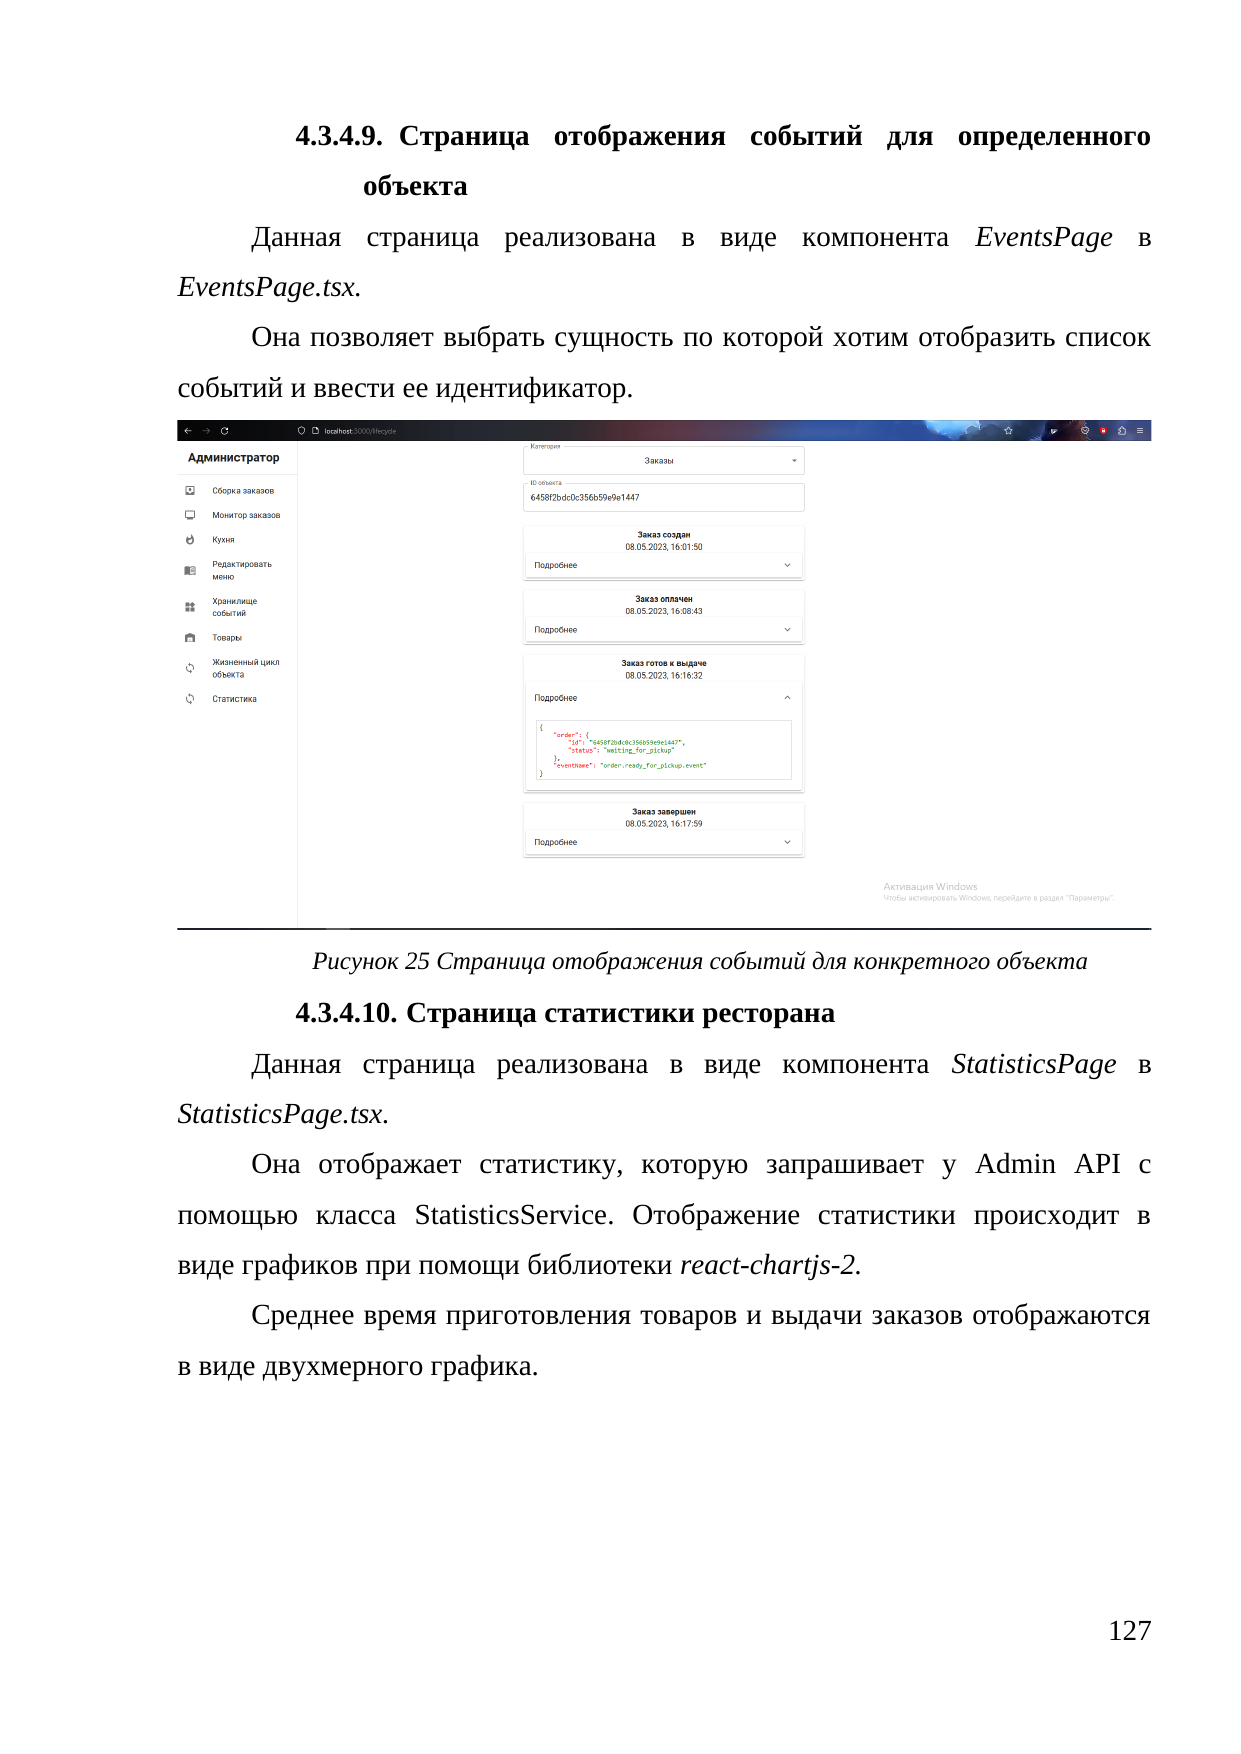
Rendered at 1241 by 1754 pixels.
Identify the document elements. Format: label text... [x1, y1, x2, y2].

subtitle Страница отображения событий для определенного объекта [295, 118, 1152, 202]
text Она отображает статистику, которую запрашивает у Admin API с помощью класса StatisticsService. Отображение статистики происходит в виде графиков при помощи библиотеки react-chartjs-2. [177, 1147, 1152, 1281]
text Данная страница реализована в виде компонента StatisticsPage в StatisticsPage.tsx. [177, 1046, 1152, 1130]
picture [177, 420, 1152, 930]
text Данная страница реализована в виде компонента EventsPage в EventsPage.tsx. [177, 219, 1152, 303]
text Рисунок 25 Страница отображения событий для конкретного объекта [177, 946, 1152, 975]
subtitle Страница статистики ресторана [295, 996, 1152, 1029]
text Она позволяет выбрать сущность по которой хотим отобразить список событий и ввести ее идентификатор. [177, 319, 1152, 403]
text Среднее время приготовления товаров и выдачи заказов отображаются в виде двухмерного графика. [177, 1297, 1152, 1381]
